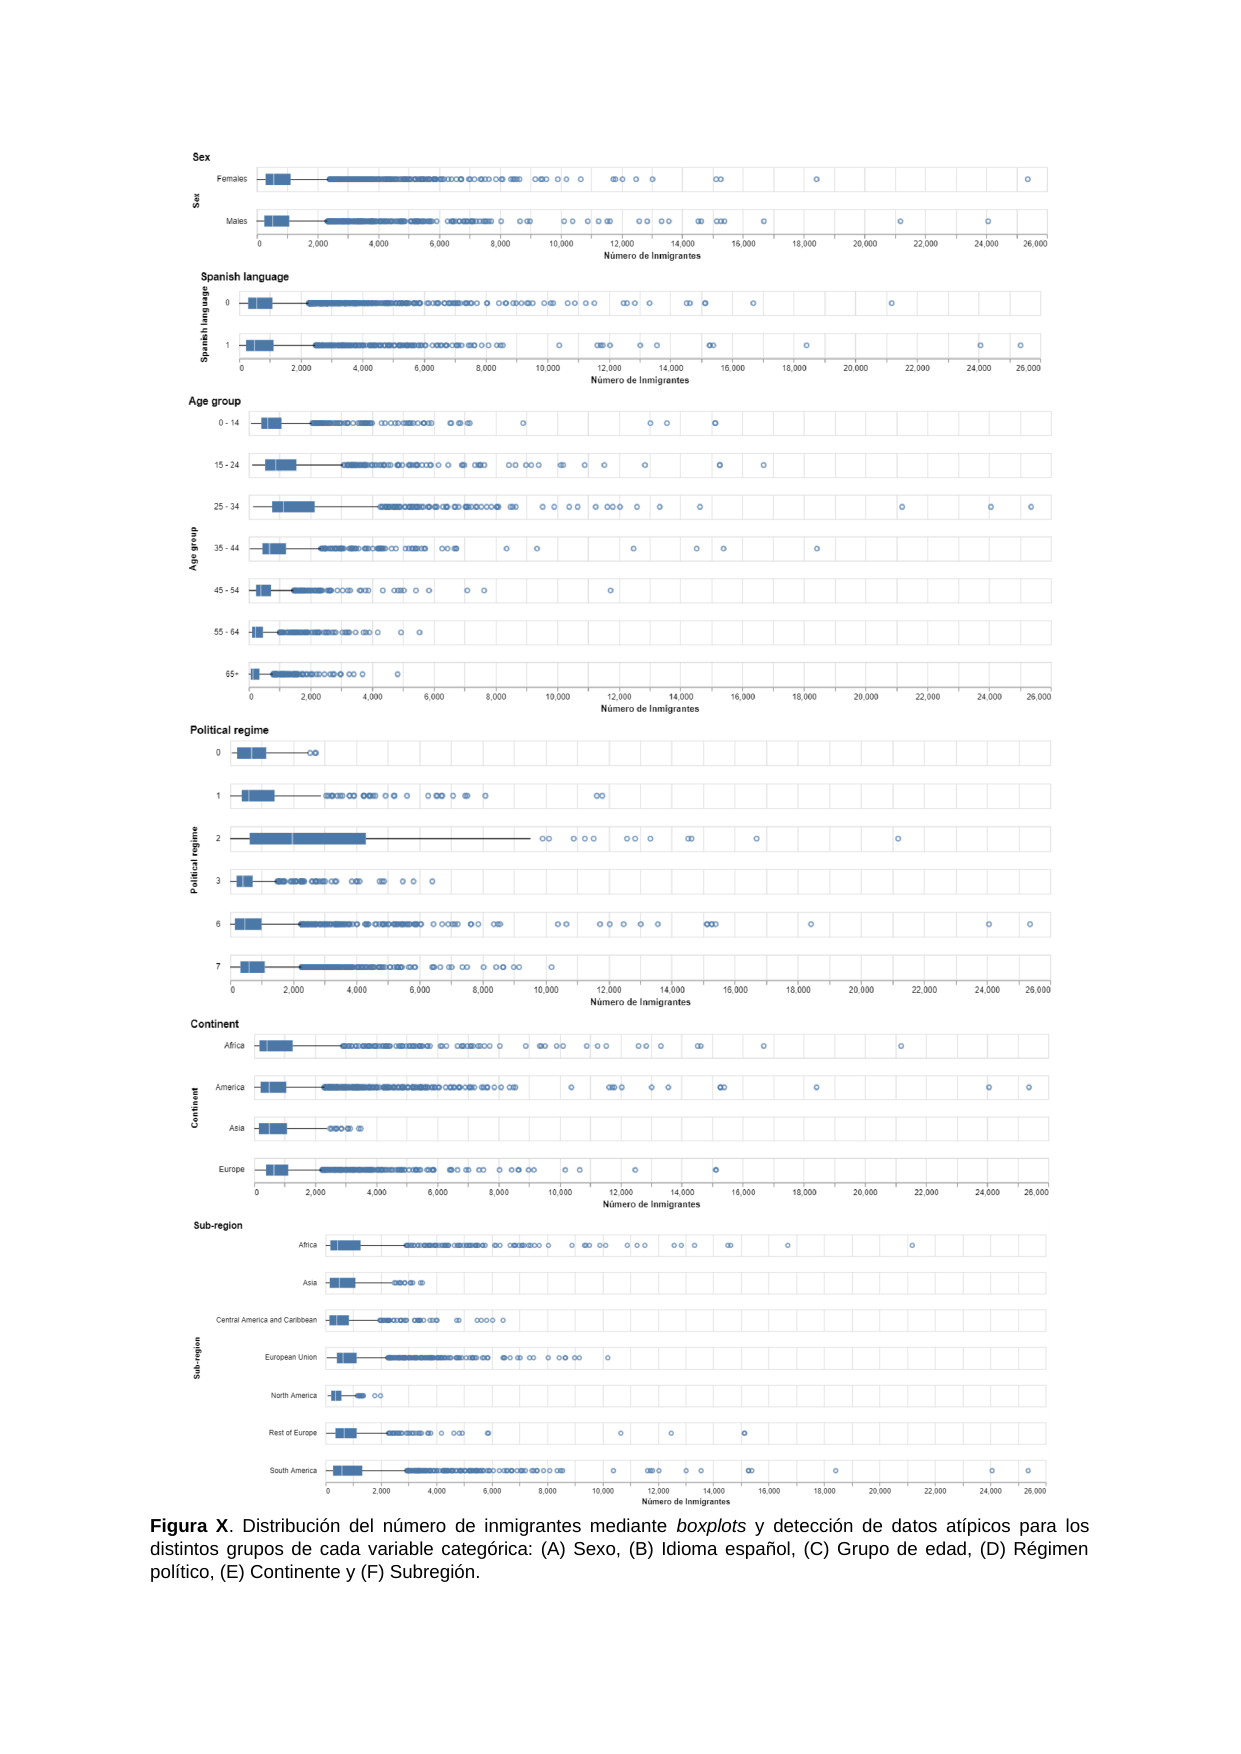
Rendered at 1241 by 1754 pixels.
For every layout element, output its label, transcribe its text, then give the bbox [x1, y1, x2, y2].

picture [186, 722, 1054, 1008]
picture [191, 1218, 1049, 1507]
text Figura X. Distribución del número de inmigrantes mediante boxplots y detección de datos atípicos para los distintos grupos de cada variable categórica: (A) Sexo, (B) Idioma español, (C) Grupo de edad, (D) Régimen político, (E) Continente y (F) Subregión. [150, 1515, 1090, 1583]
picture [197, 269, 1044, 387]
picture [188, 1016, 1052, 1211]
picture [187, 395, 1054, 715]
picture [190, 150, 1050, 262]
